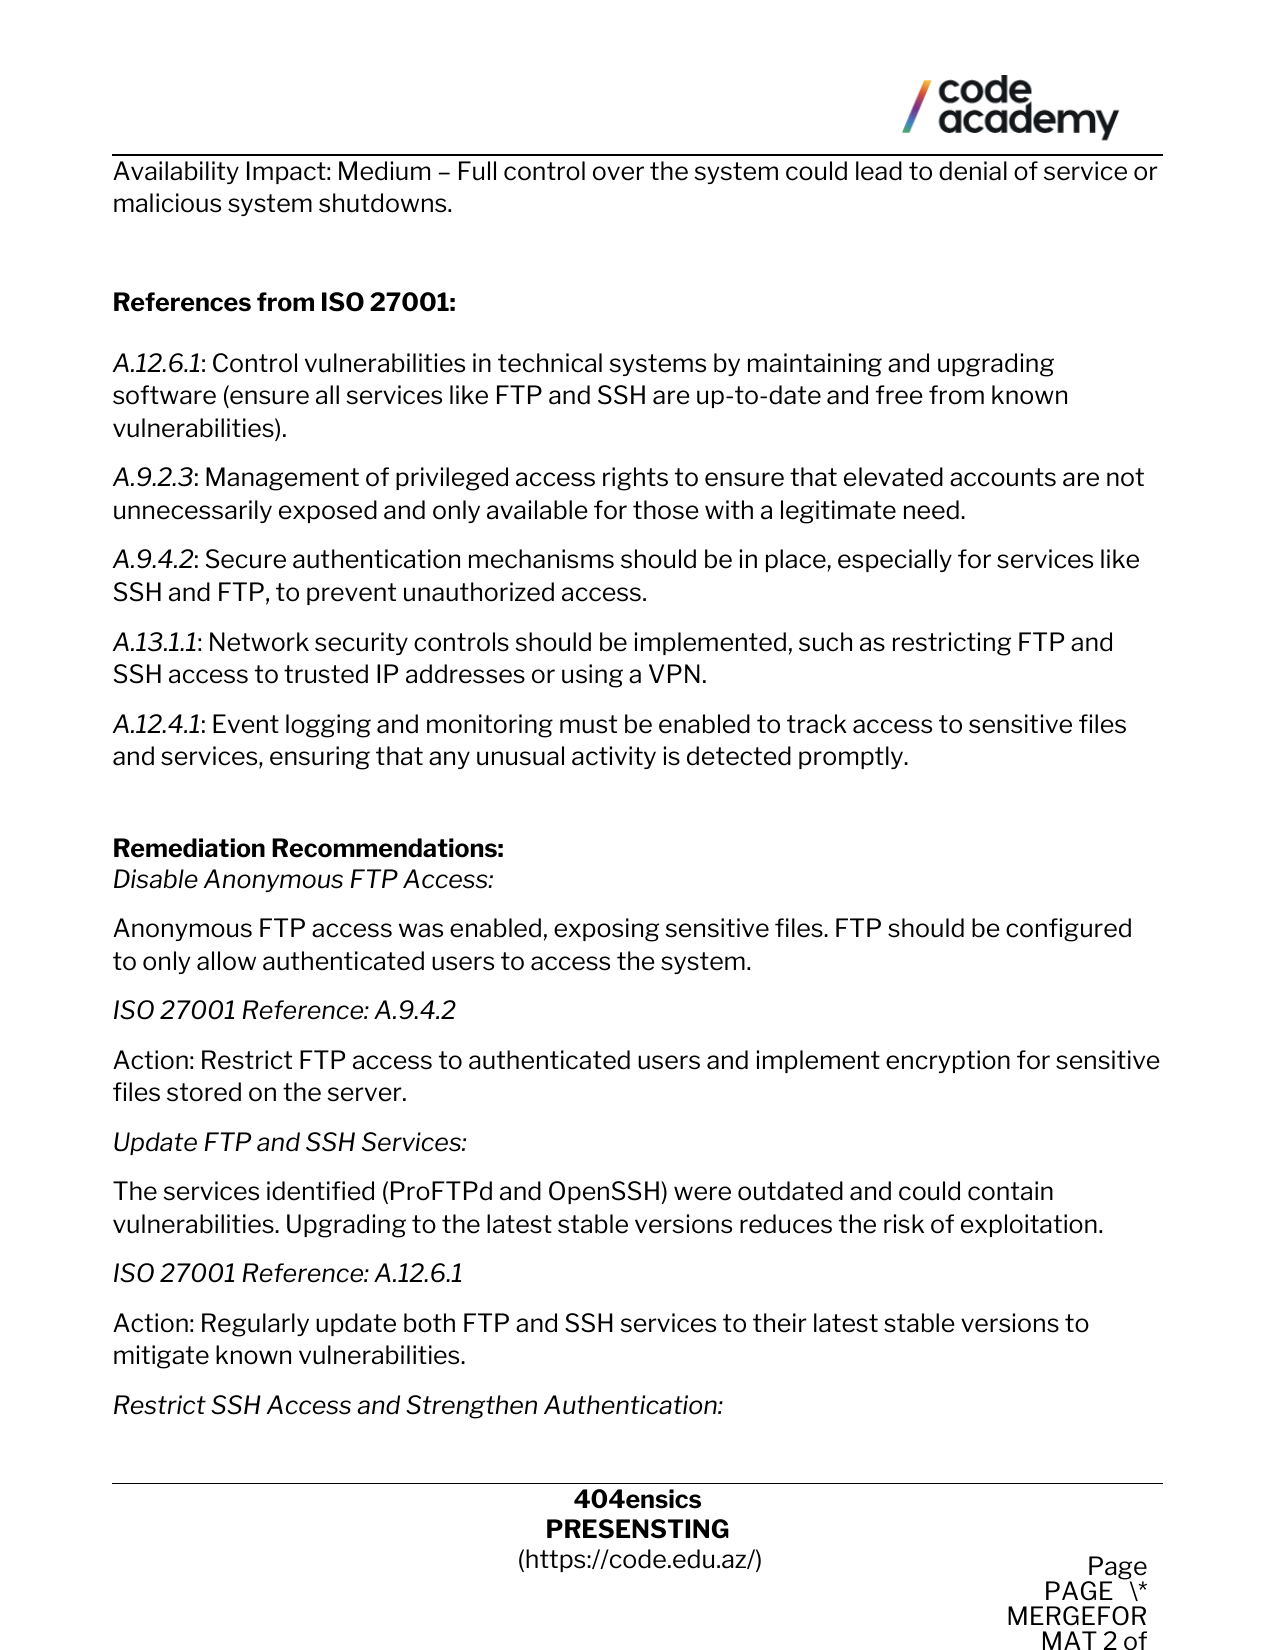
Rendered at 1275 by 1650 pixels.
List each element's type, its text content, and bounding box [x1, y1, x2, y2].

text Anonymous FTP access was enabled, exposing sensitive files. FTP should be configured to only allow authenticated users to access the system. [112, 913, 1163, 976]
picture [902, 75, 1163, 152]
text The services identified (ProFTPd and OpenSSH) were outdated and could contain vulnerabilities. Upgrading to the latest stable versions reduces the risk of exploitation. [112, 1176, 1163, 1239]
text Action: Restrict FTP access to authenticated users and implement encryption for sensitive files stored on the server. [112, 1045, 1163, 1108]
text A.13.1.1: Network security controls should be implemented, such as restricting FTP and SSH access to trusted IP addresses or using a VPN. [112, 627, 1163, 690]
text A.9.2.3: Management of privileged access rights to ensure that elevated accounts are not unnecessarily exposed and only available for those with a legitimate need. [112, 463, 1163, 526]
text ISO 27001 Reference: A.9.4.2 [112, 996, 1163, 1026]
text Restrict SSH Access and Strengthen Authentication: [112, 1390, 1163, 1420]
subtitle References from ISO 27001: [112, 287, 1163, 317]
subtitle Remediation Recommendations: [112, 834, 1163, 864]
text Availability Impact: Medium – Full control over the system could lead to denial of service or malicious system shutdowns. [112, 156, 1163, 219]
text ISO 27001 Reference: A.12.6.1 [112, 1258, 1163, 1289]
text A.12.4.1: Event logging and monitoring must be enabled to track access to sensitive files and services, ensuring that any unusual activity is detected promptly. [112, 709, 1163, 772]
text A.12.6.1: Control vulnerabilities in technical systems by maintaining and upgrading software (ensure all services like FTP and SSH are up-to-date and free from known vulnerabilities). [112, 348, 1163, 443]
text Update FTP and SSH Services: [112, 1127, 1163, 1157]
text A.9.4.2: Secure authentication mechanisms should be in place, especially for services like SSH and FTP, to prevent unauthorized access. [112, 545, 1163, 608]
text Action: Regularly update both FTP and SSH services to their latest stable versions to mitigate known vulnerabilities. [112, 1308, 1163, 1371]
text Disable Anonymous FTP Access: [112, 864, 1163, 894]
